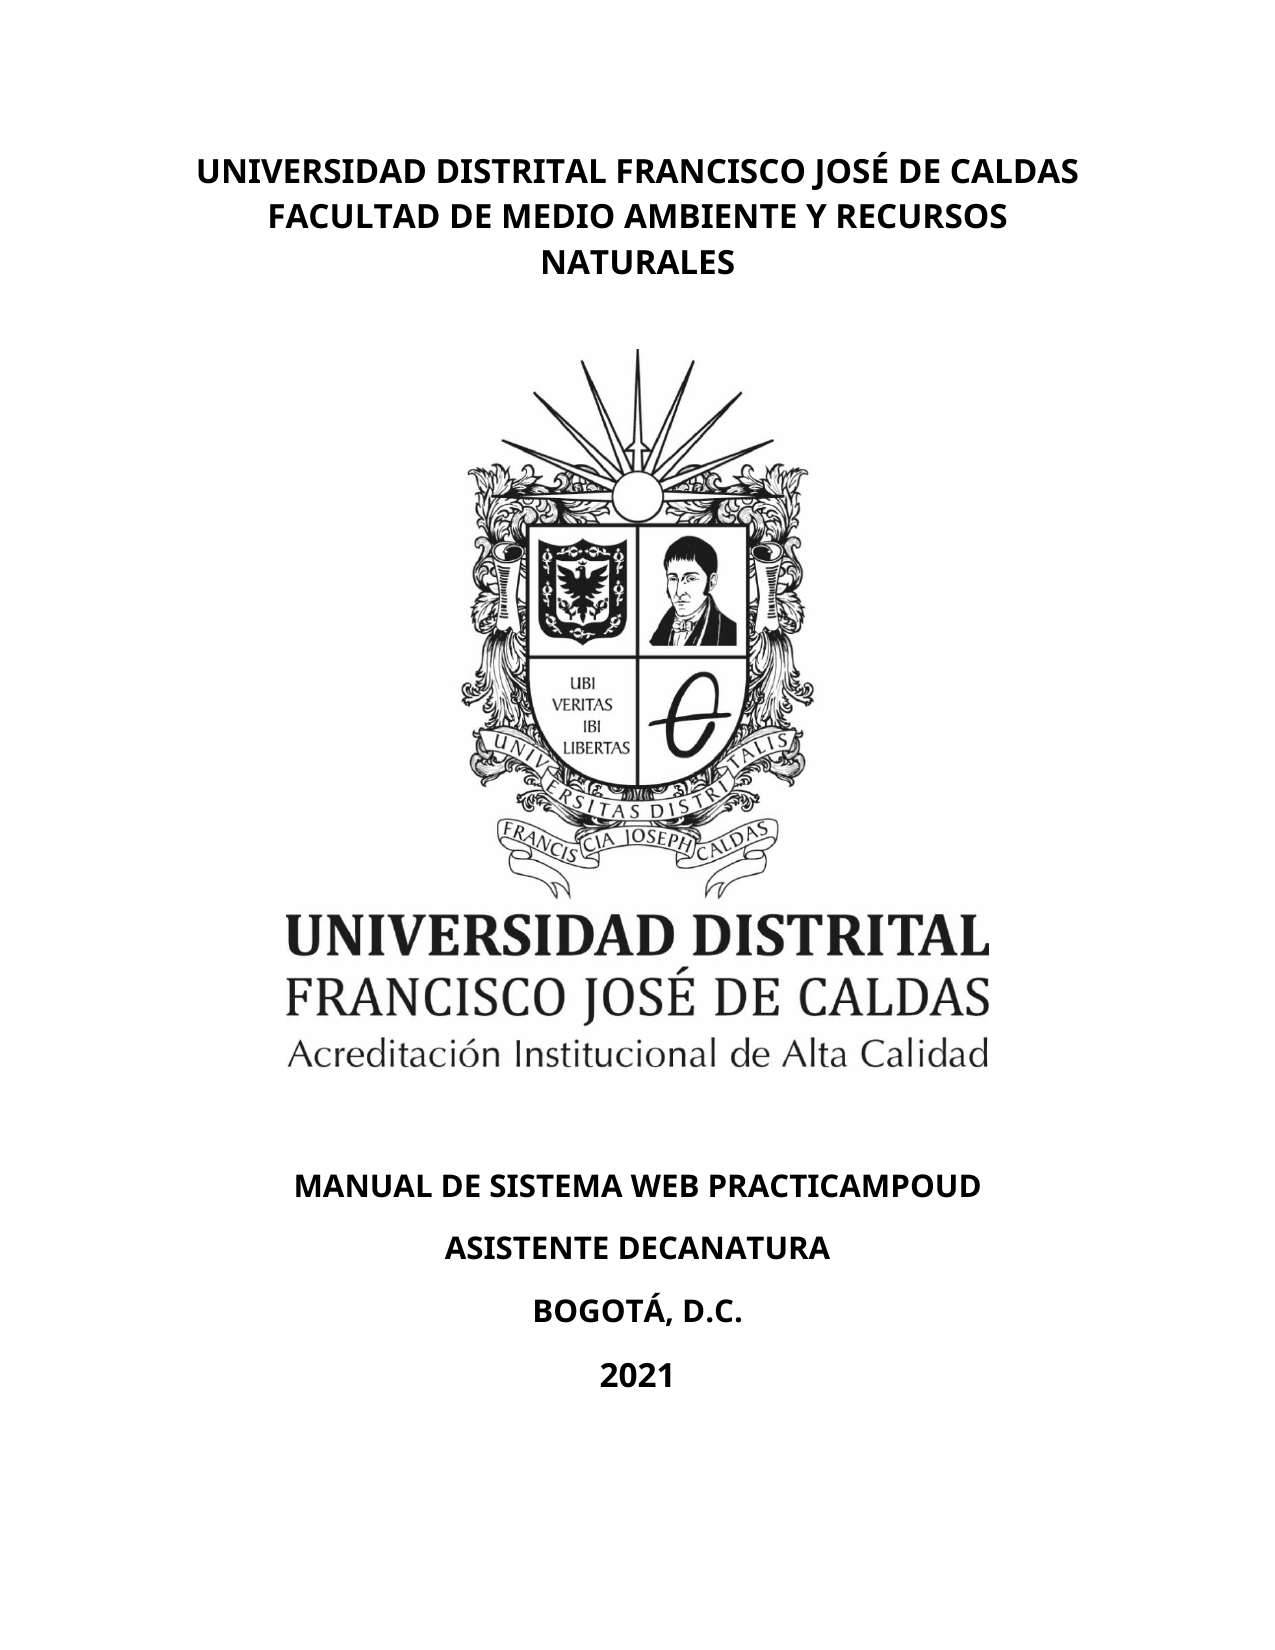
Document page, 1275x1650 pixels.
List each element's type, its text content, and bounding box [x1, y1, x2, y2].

text BOGOTÁ, D.C. [177, 1289, 1098, 1331]
text 2021 [177, 1351, 1098, 1397]
text MANUAL DE SISTEMA WEB PRACTICAMPOUD [177, 1163, 1098, 1206]
text UNIVERSIDAD DISTRITAL FRANCISCO JOSÉ DE CALDAS [177, 148, 1098, 193]
picture [286, 349, 989, 1079]
text FACULTAD DE MEDIO AMBIENTE Y RECURSOS NATURALES [177, 193, 1098, 284]
text ASISTENTE DECANATURA [177, 1226, 1098, 1269]
